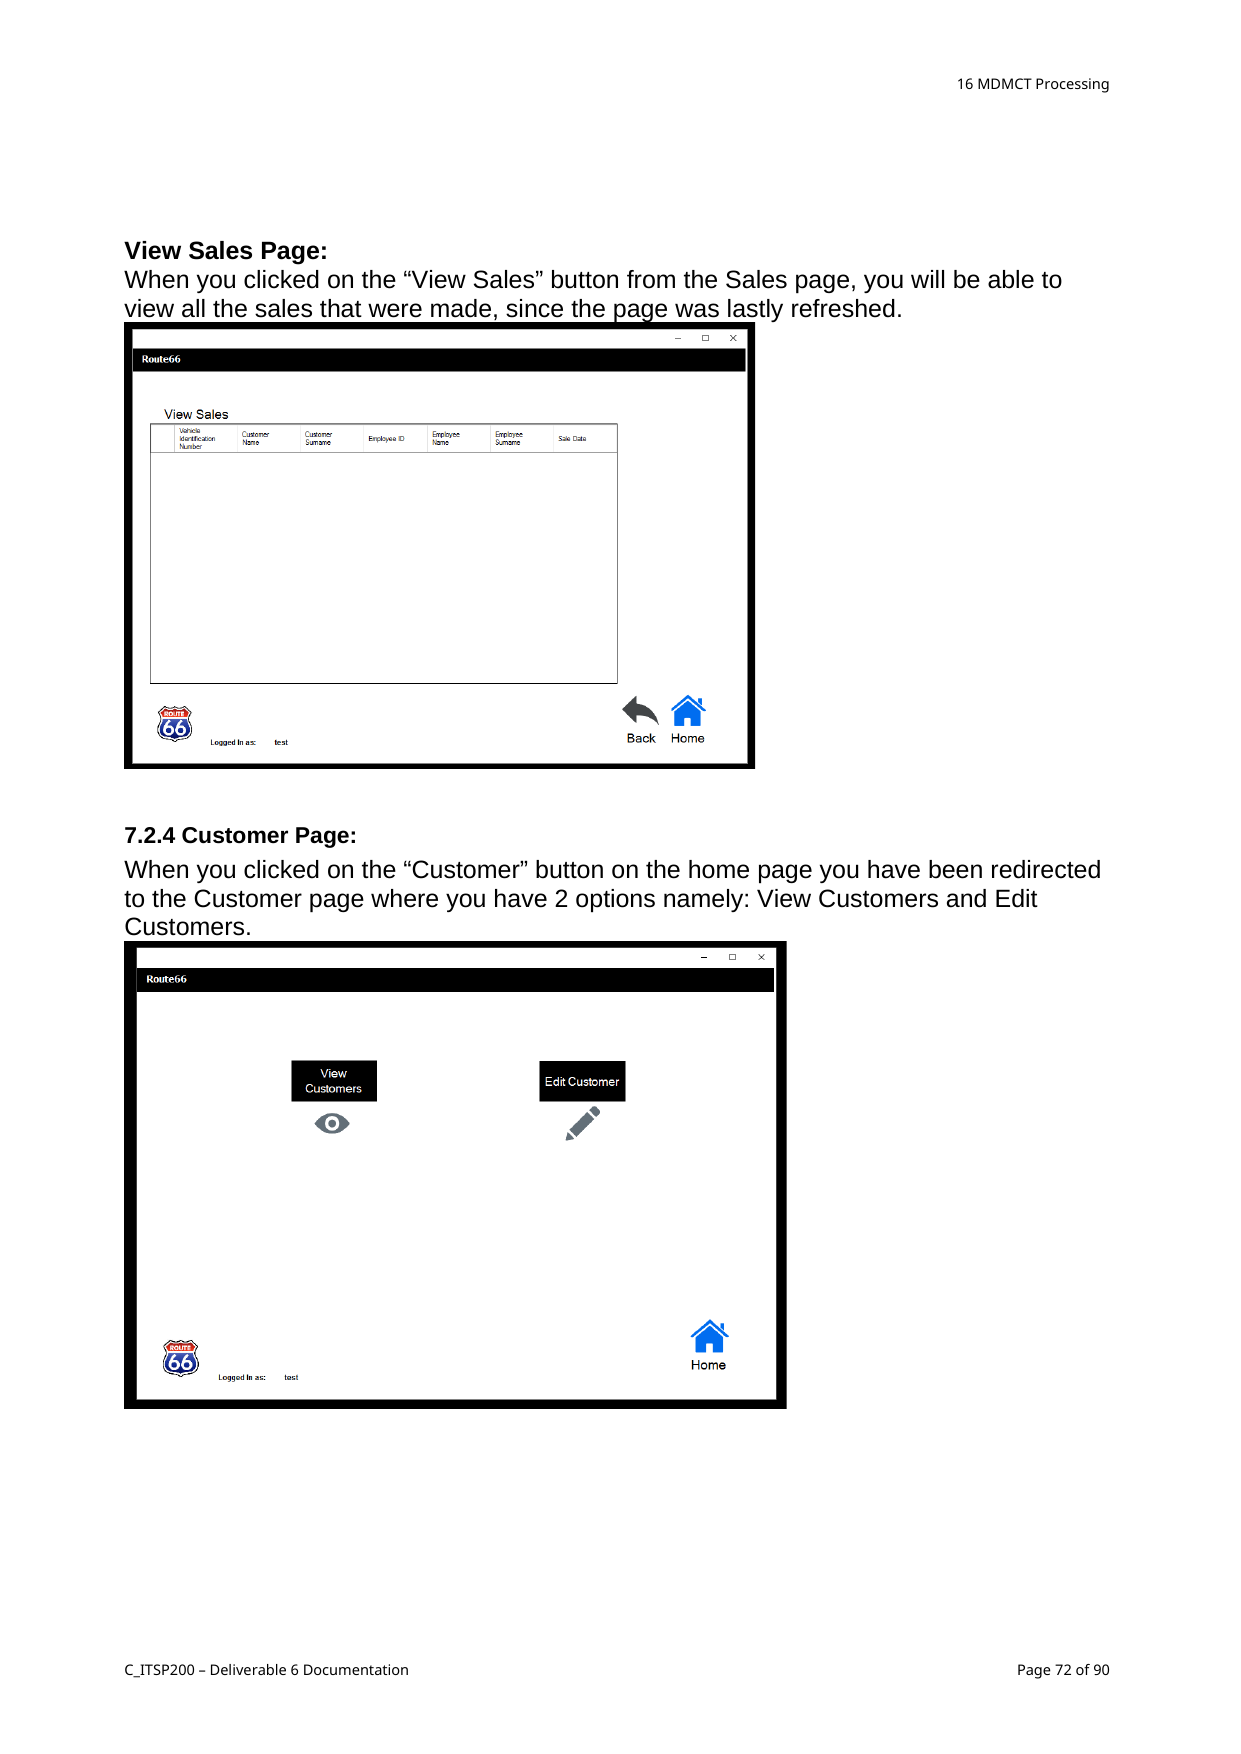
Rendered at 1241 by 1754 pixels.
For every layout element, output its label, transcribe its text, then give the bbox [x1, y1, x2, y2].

picture [124, 322, 756, 769]
text When you clicked on the “View Sales” button from the Sales page, you will be able to view all the sales that were made, since the page was lastly refreshed. [124, 265, 1110, 322]
subtitle 7.2.4 Customer Page: [124, 822, 1110, 848]
text View Sales Page: [124, 236, 1110, 265]
text When you clicked on the “Customer” button on the home page you have been redirected to the Customer page where you have 2 options namely: View Customers and Edit Customers. [124, 855, 1110, 941]
picture [124, 941, 787, 1409]
